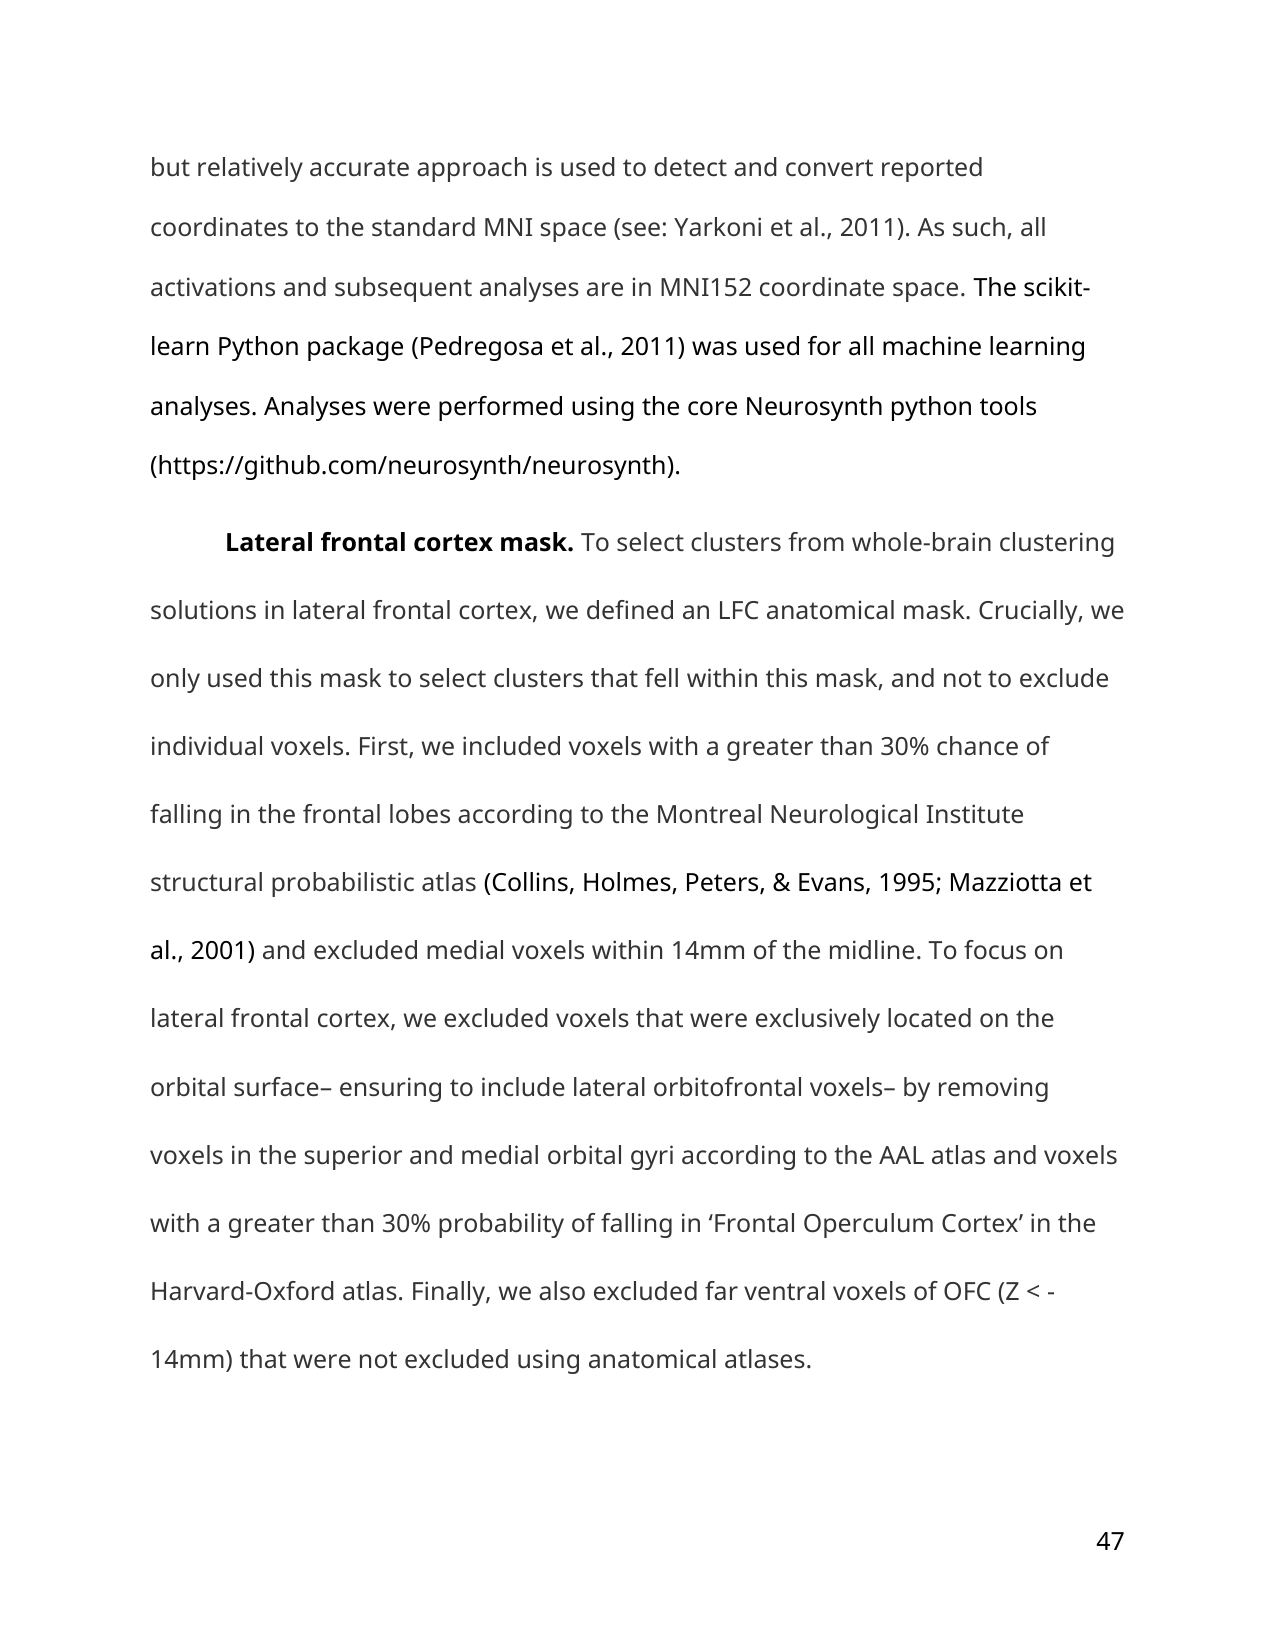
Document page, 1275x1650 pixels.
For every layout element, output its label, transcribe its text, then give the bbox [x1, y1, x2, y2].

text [150, 150, 1125, 482]
text Lateral frontal cortex mask. To select clusters from whole-brain clustering solutions in lateral frontal cortex, we defined an LFC anatomical mask. Crucially, we only used this mask to select clusters that fell within this mask, and not to exclude individual voxels. First, we included voxels with a greater than 30% chance of falling in the frontal lobes according to the Montreal Neurological Institute structural probabilistic atlas (Collins, Holmes, Peters, & Evans, 1995; Mazziotta et al., 2001) and excluded medial voxels within 14mm of the midline. To focus on lateral frontal cortex, we excluded voxels that were exclusively located on the orbital surface– ensuring to include lateral orbitofrontal voxels– by removing voxels in the superior and medial orbital gyri according to the AAL atlas and voxels with a greater than 30% probability of falling in ‘Frontal Operculum Cortex’ in the Harvard-Oxford atlas. Finally, we also excluded far ventral voxels of OFC (Z < -14mm) that were not excluded using anatomical atlases. [150, 524, 1125, 1376]
